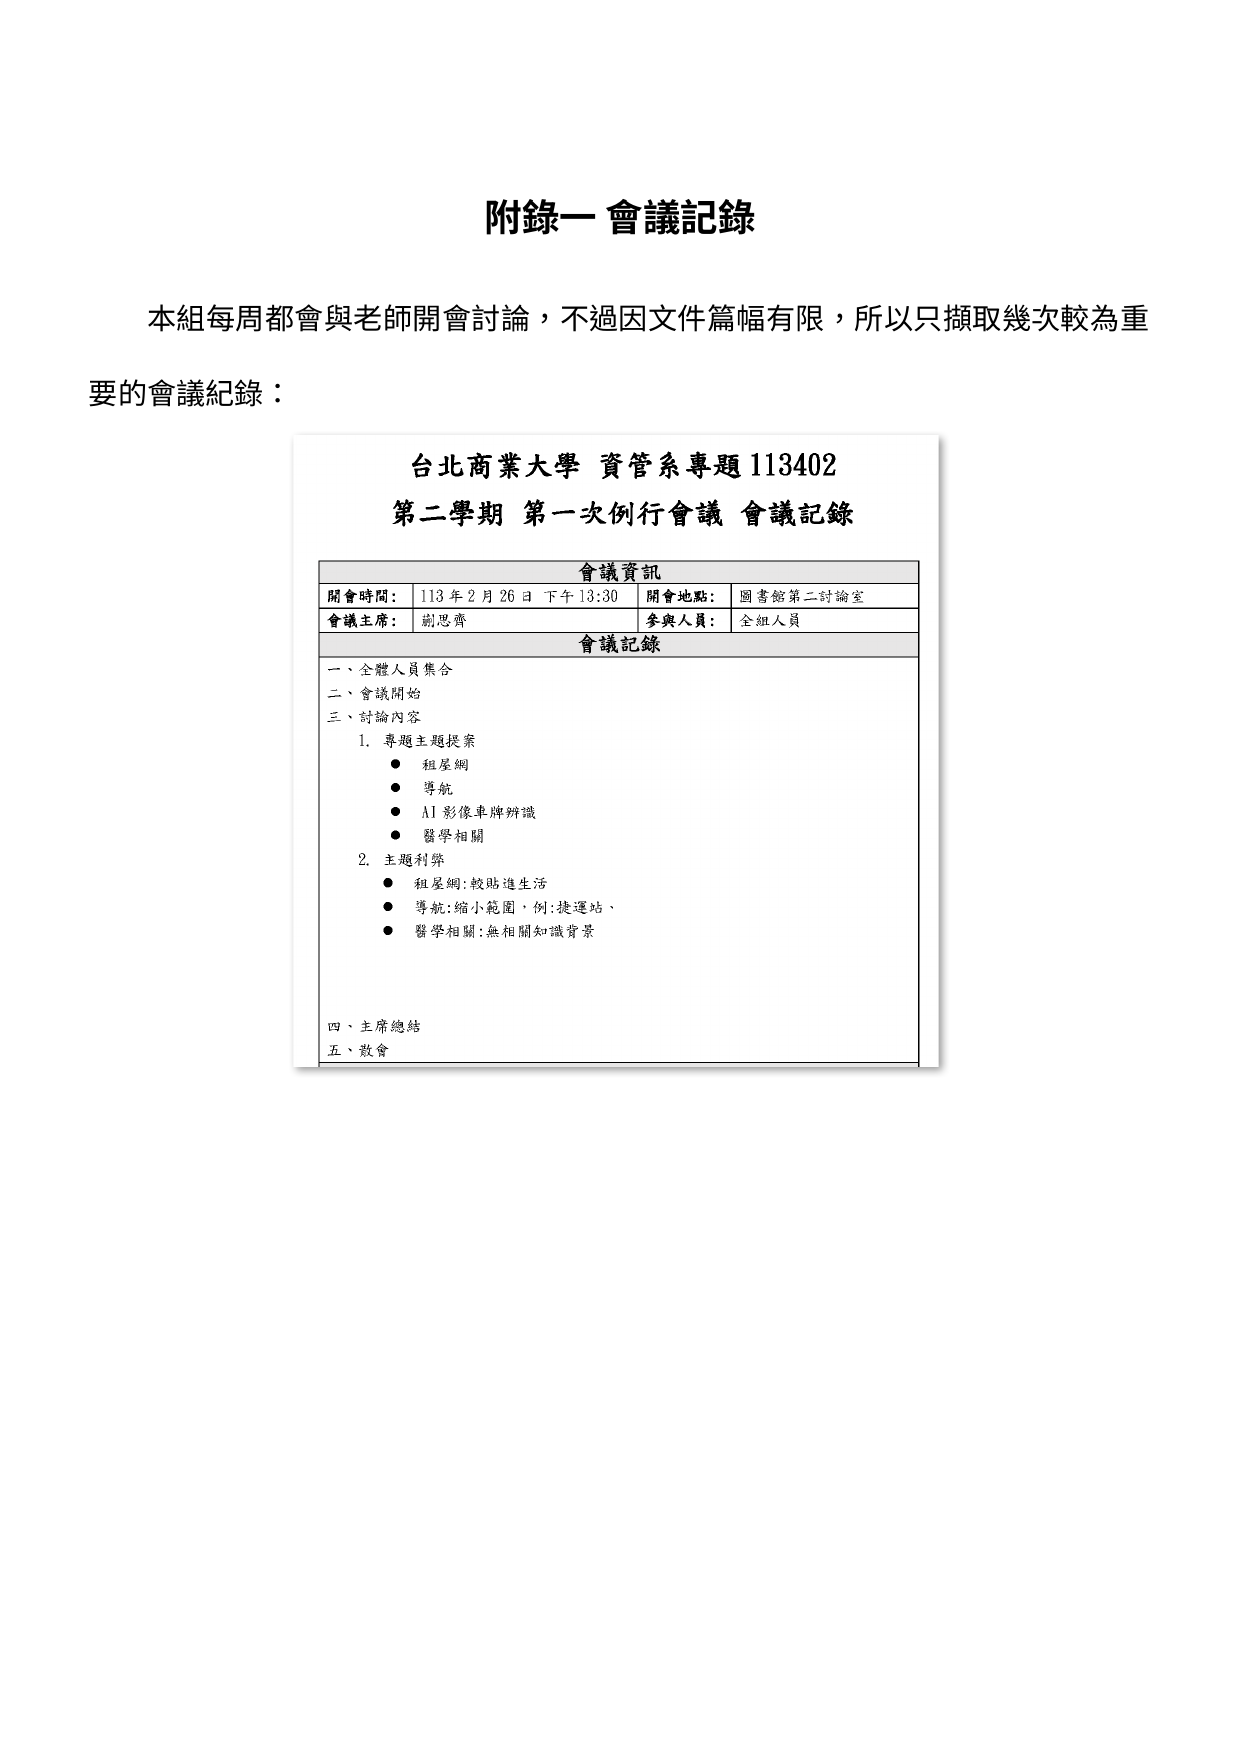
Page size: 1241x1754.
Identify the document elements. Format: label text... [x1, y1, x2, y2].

text 本組每周都會與老師開會討論，不過因文件篇幅有限，所以只擷取幾次較為重要的會議紀錄： [89, 279, 1152, 429]
subtitle 附錄一 會議記錄 [89, 177, 1152, 252]
picture [293, 435, 939, 1067]
